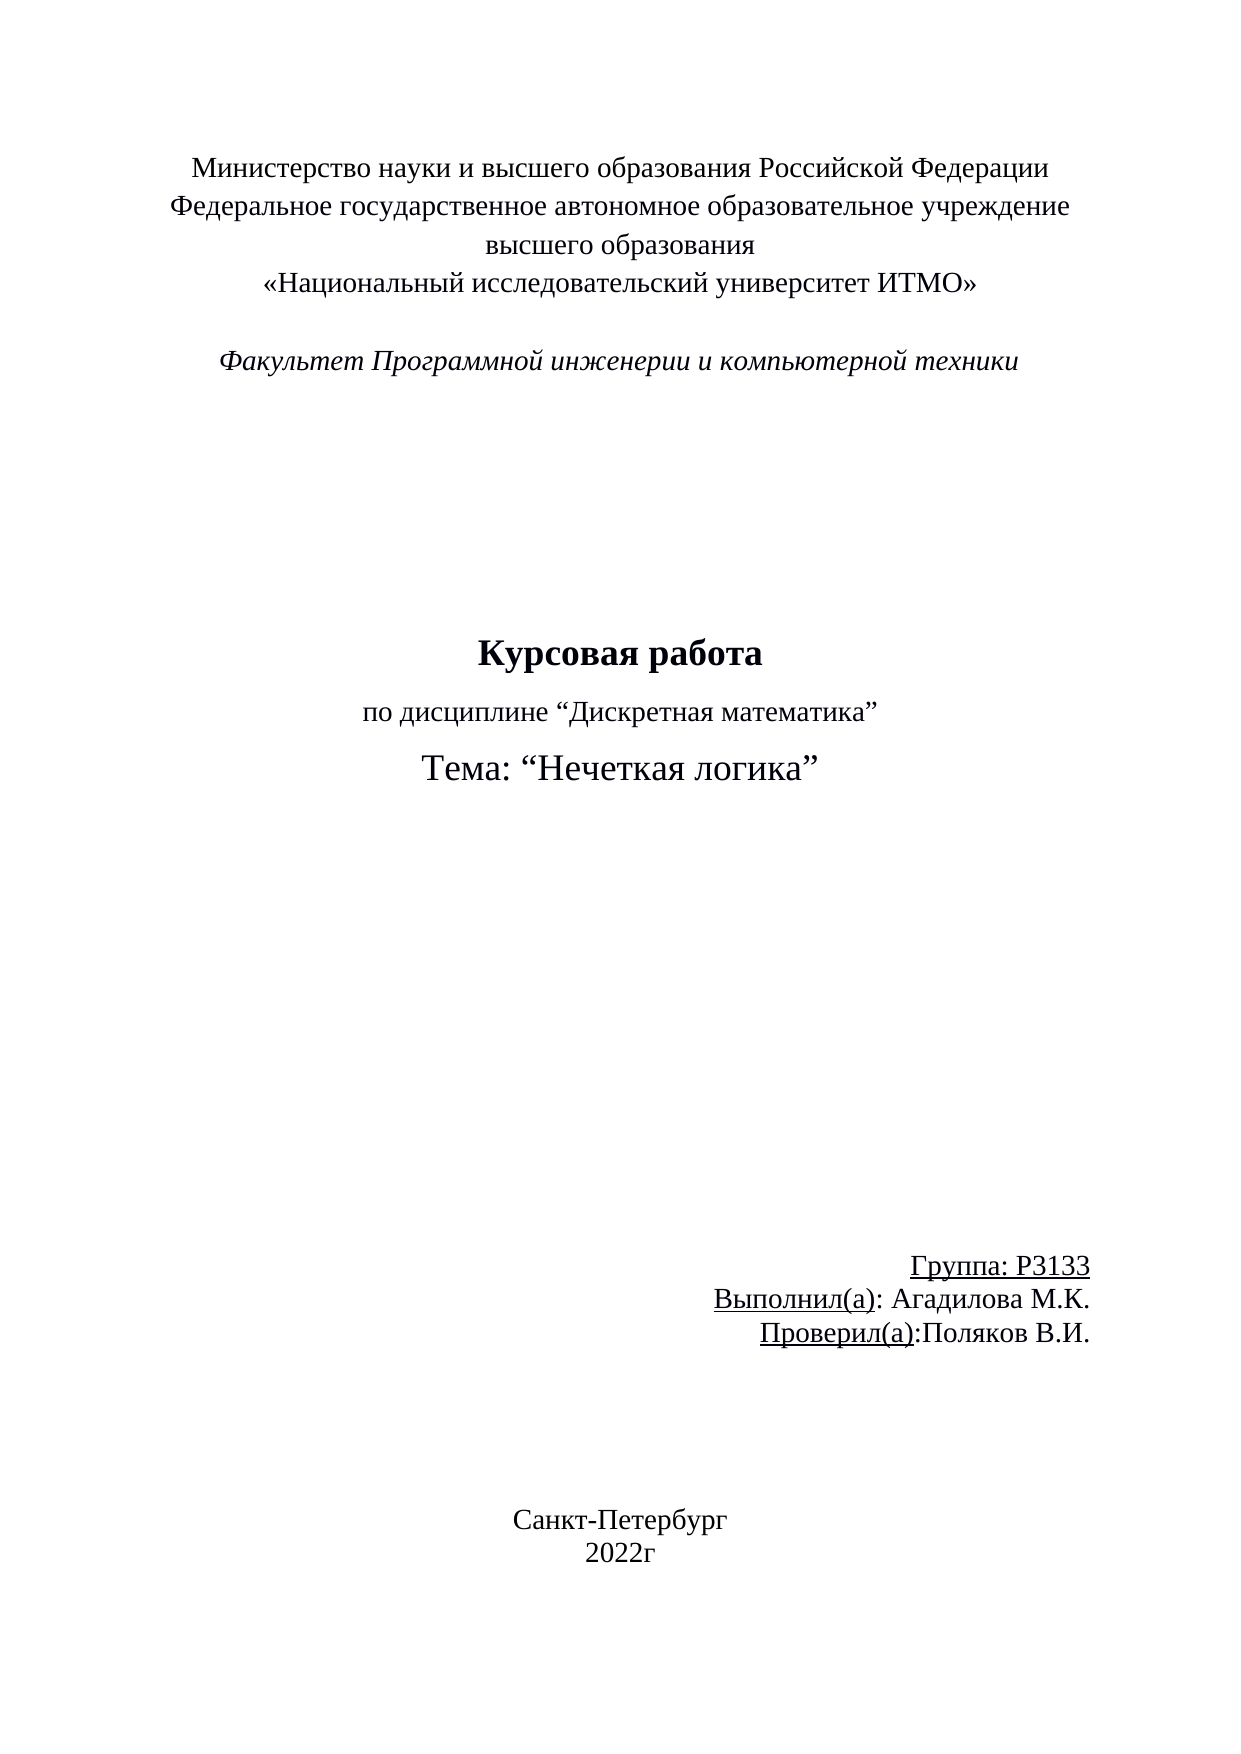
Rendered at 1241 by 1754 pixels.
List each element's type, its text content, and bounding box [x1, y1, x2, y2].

text Выполнил(а): Агадилова М.К. [667, 1282, 1090, 1315]
text 2022г [150, 1536, 1090, 1569]
text Факультет Программной инженерии и компьютерной техники [150, 343, 1090, 376]
text Федеральное государственное автономное образовательное учреждение высшего образования [150, 188, 1090, 261]
text Курсовая работа [150, 630, 1090, 673]
text Тема: “Нечеткая логика” [150, 745, 1090, 788]
text Министерство науки и высшего образования Российской Федерации [150, 150, 1090, 183]
text Группа: P3133 [667, 1248, 1090, 1282]
text по дисциплине “Дискретная математика” [150, 694, 1090, 728]
text Проверил(а):Поляков В.И. [667, 1315, 1090, 1349]
text «Национальный исследовательский университет ИТМО» [150, 266, 1090, 299]
text Санкт-Петербург [150, 1502, 1090, 1536]
